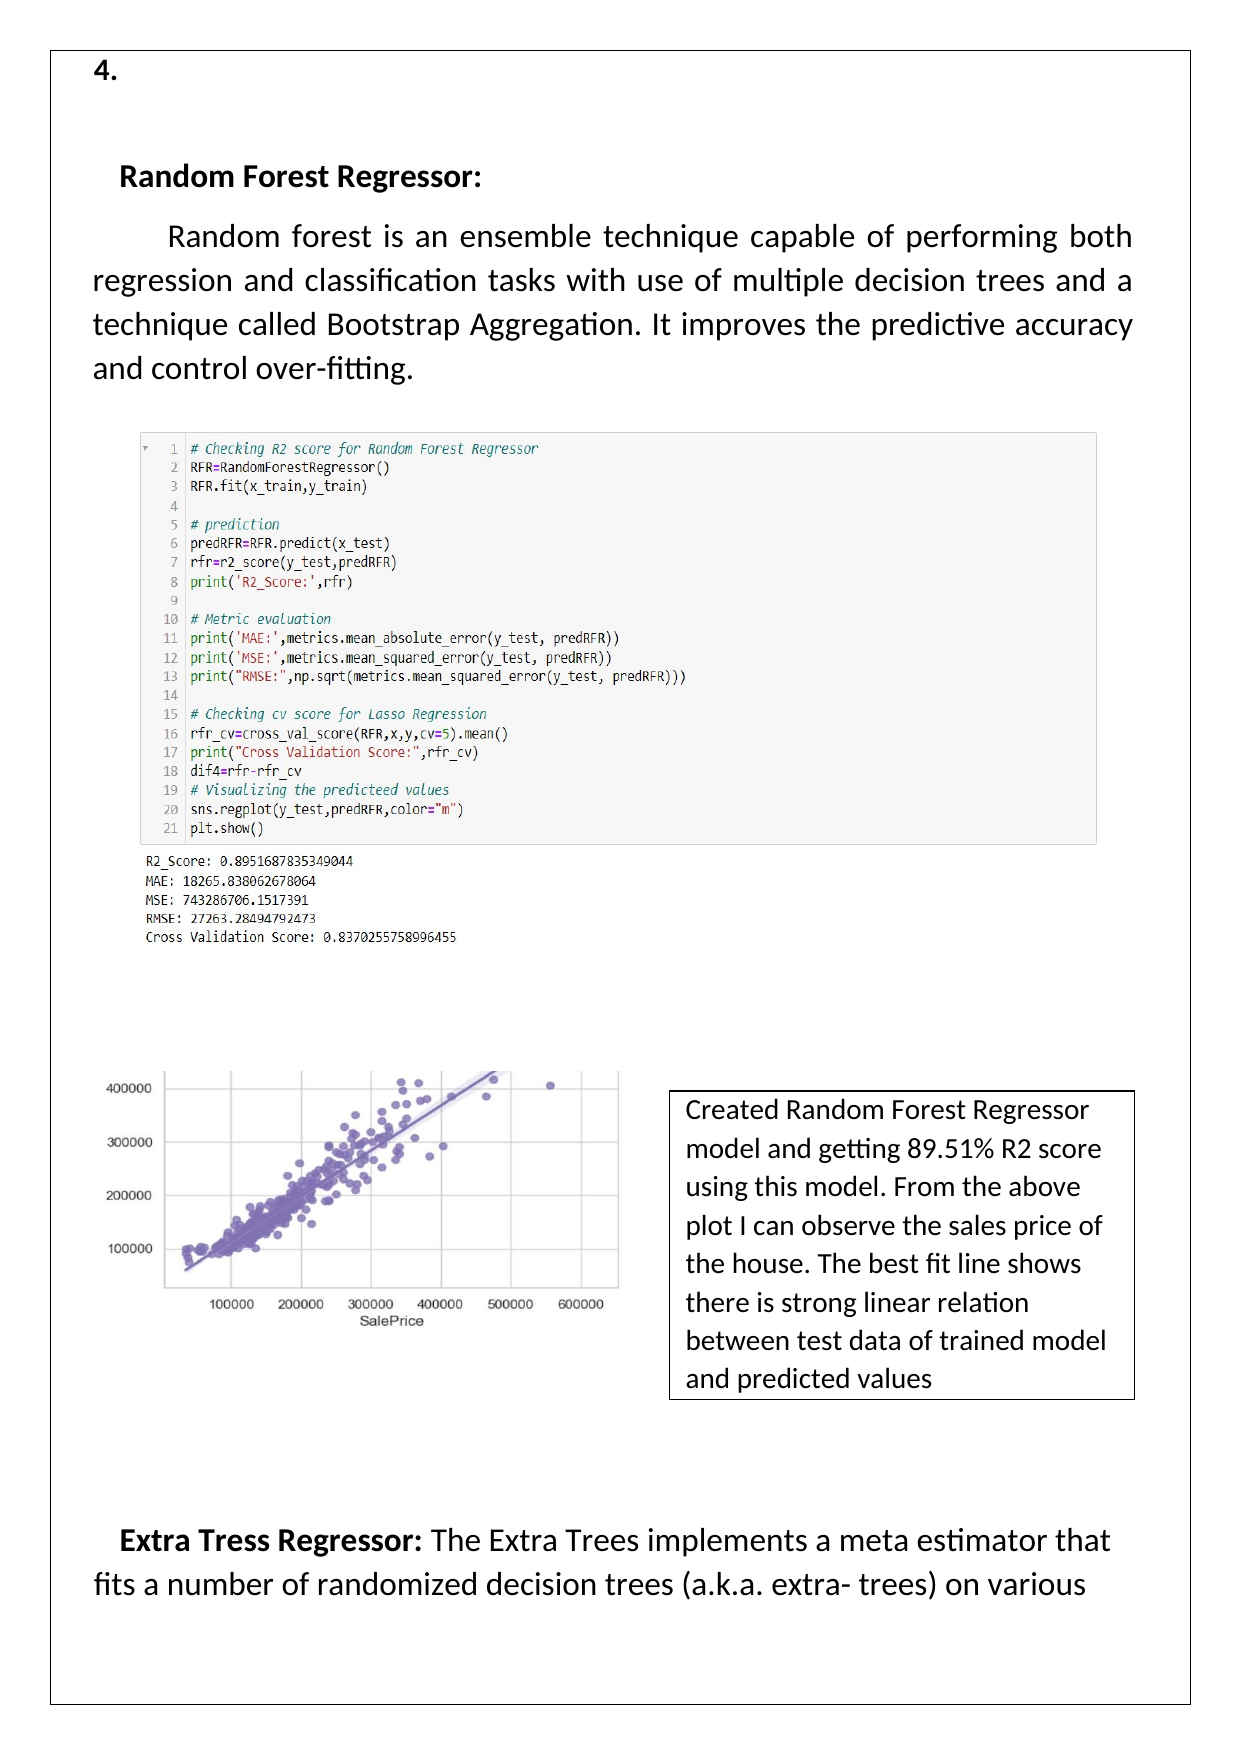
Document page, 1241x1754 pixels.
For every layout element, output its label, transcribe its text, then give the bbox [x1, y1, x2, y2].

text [94, 1519, 1142, 1603]
picture [138, 429, 1099, 956]
table_header Created Random Forest Regressor model and getting 89.51% R2 score using this model. From the above plot I can observe the sales price of the house. The best fit line shows there is strong linear relation between test data of trained model and predicted values [670, 1092, 1134, 1399]
picture [90, 1071, 620, 1339]
text Random forest is an ensemble technique capable of performing both regression and classification tasks with use of multiple decision trees and a technique called Bootstrap Aggregation. It improves the predictive accuracy and control over-fitting. [92, 215, 1135, 388]
text Random Forest Regressor: [119, 154, 1099, 195]
